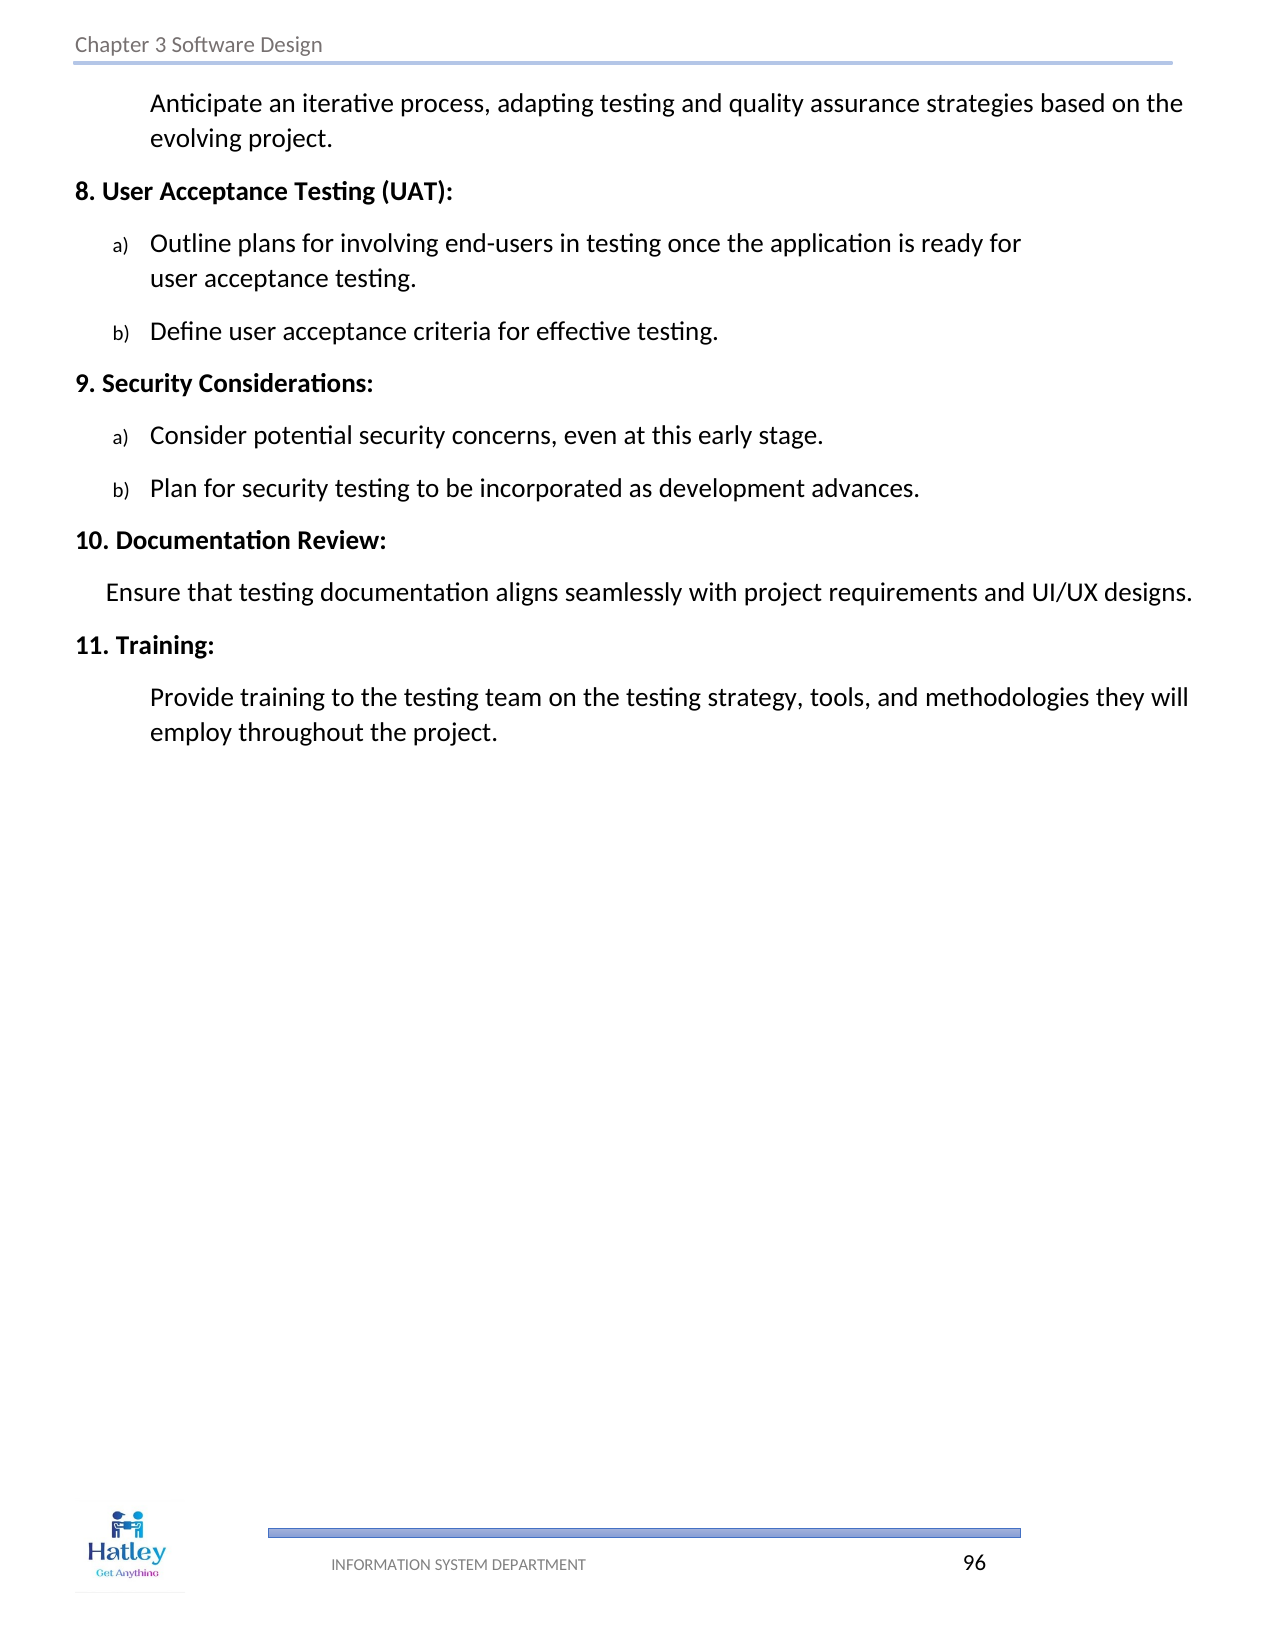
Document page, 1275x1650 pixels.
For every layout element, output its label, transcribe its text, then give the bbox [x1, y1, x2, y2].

picture [75, 1498, 185, 1593]
list Outline plans for involving end-users in testing once the application is ready for user acceptance testing. [112, 226, 1072, 295]
subtitle Documentation Review: [75, 523, 1248, 556]
text Provide training to the testing team on the testing strategy, tools, and methodologies they will employ throughout the project. [150, 680, 1248, 749]
subtitle Training: [75, 628, 1248, 661]
text Anticipate an iterative process, adapting testing and quality assurance strategies based on the evolving project. [150, 86, 1248, 154]
list Define user acceptance criteria for eﬀective testing. [112, 314, 1248, 347]
picture [269, 1529, 1020, 1537]
list Consider potential security concerns, even at this early stage. [112, 418, 1248, 452]
text Ensure that testing documentation aligns seamlessly with project requirements and UI/UX designs. [106, 576, 1248, 609]
list Plan for security testing to be incorporated as development advances. [112, 471, 1248, 504]
subtitle User Acceptance Testing (UAT): [75, 174, 1248, 207]
subtitle Security Considerations: [75, 366, 1248, 399]
